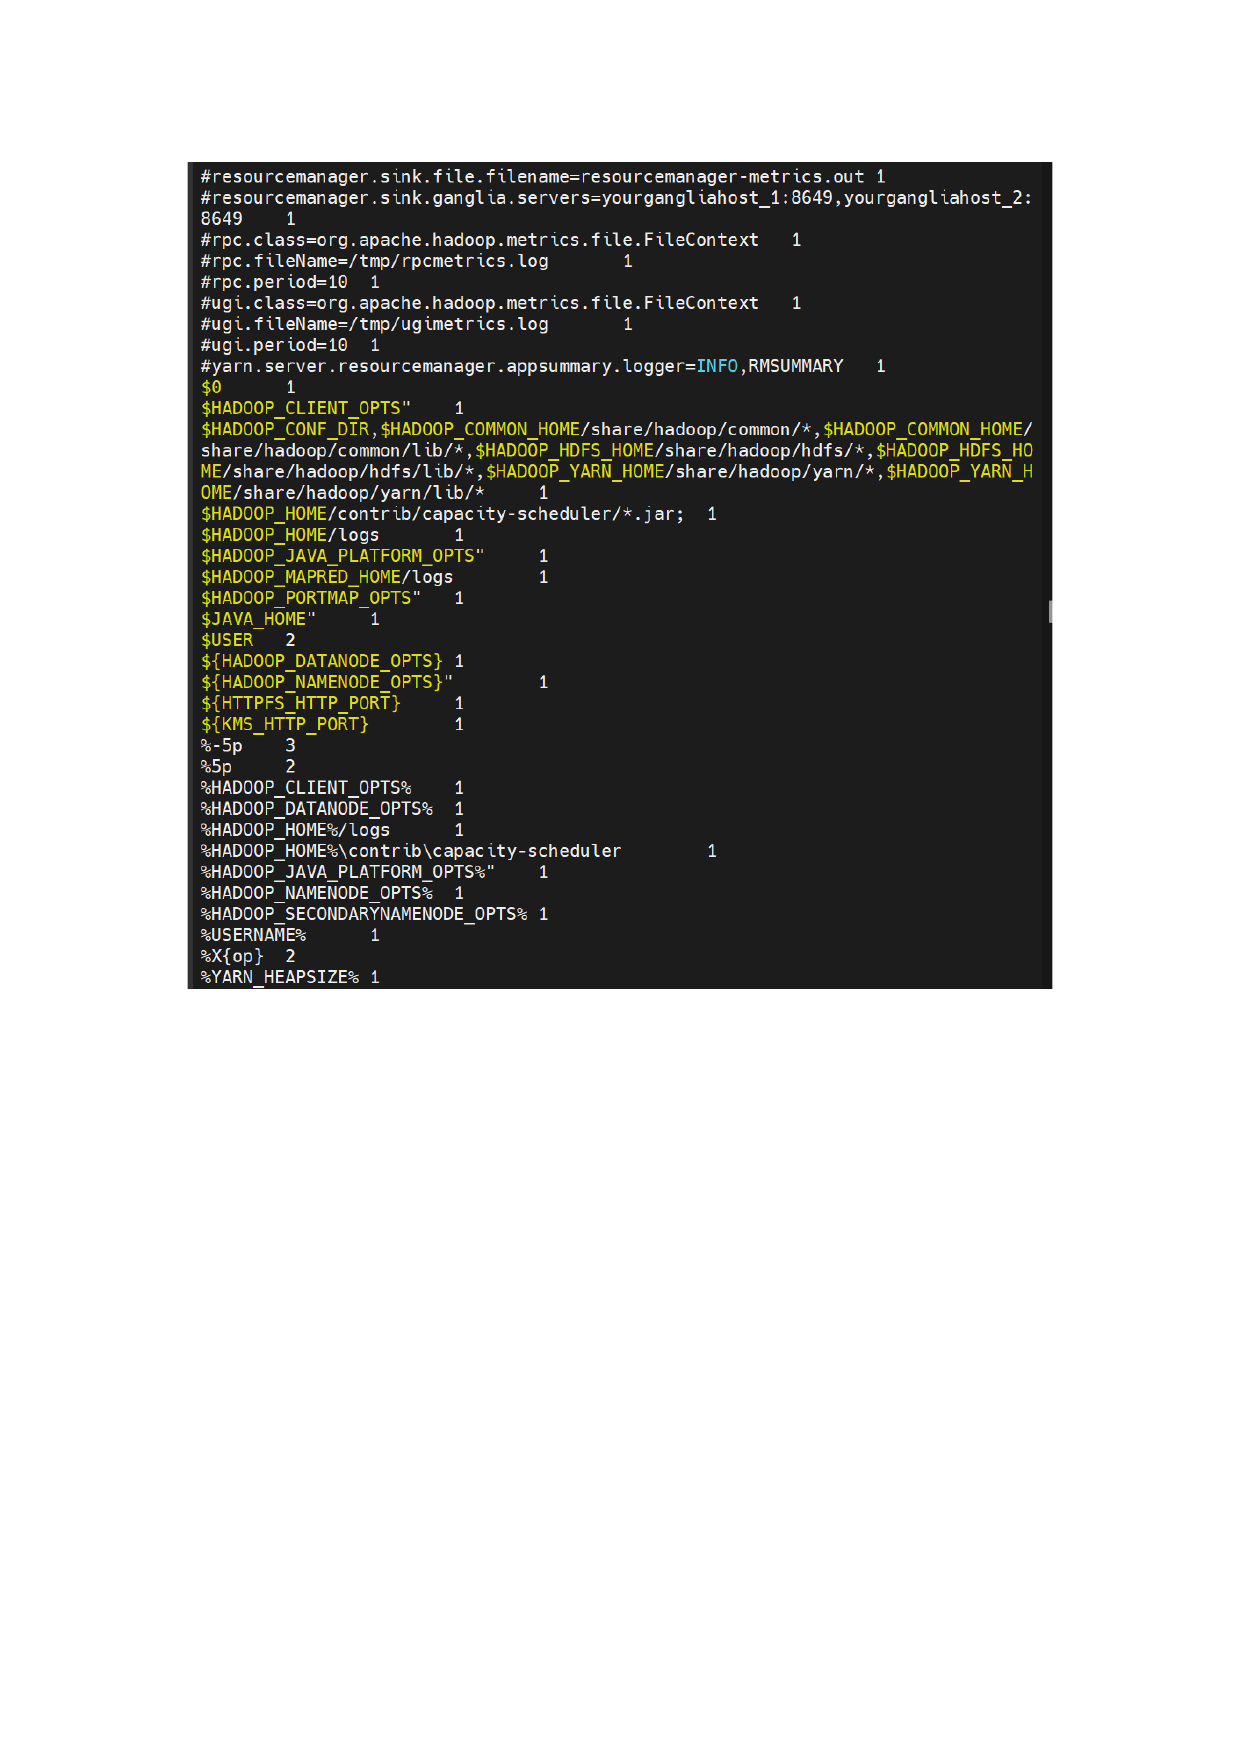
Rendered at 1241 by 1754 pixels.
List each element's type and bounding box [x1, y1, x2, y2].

picture [187, 162, 1053, 989]
